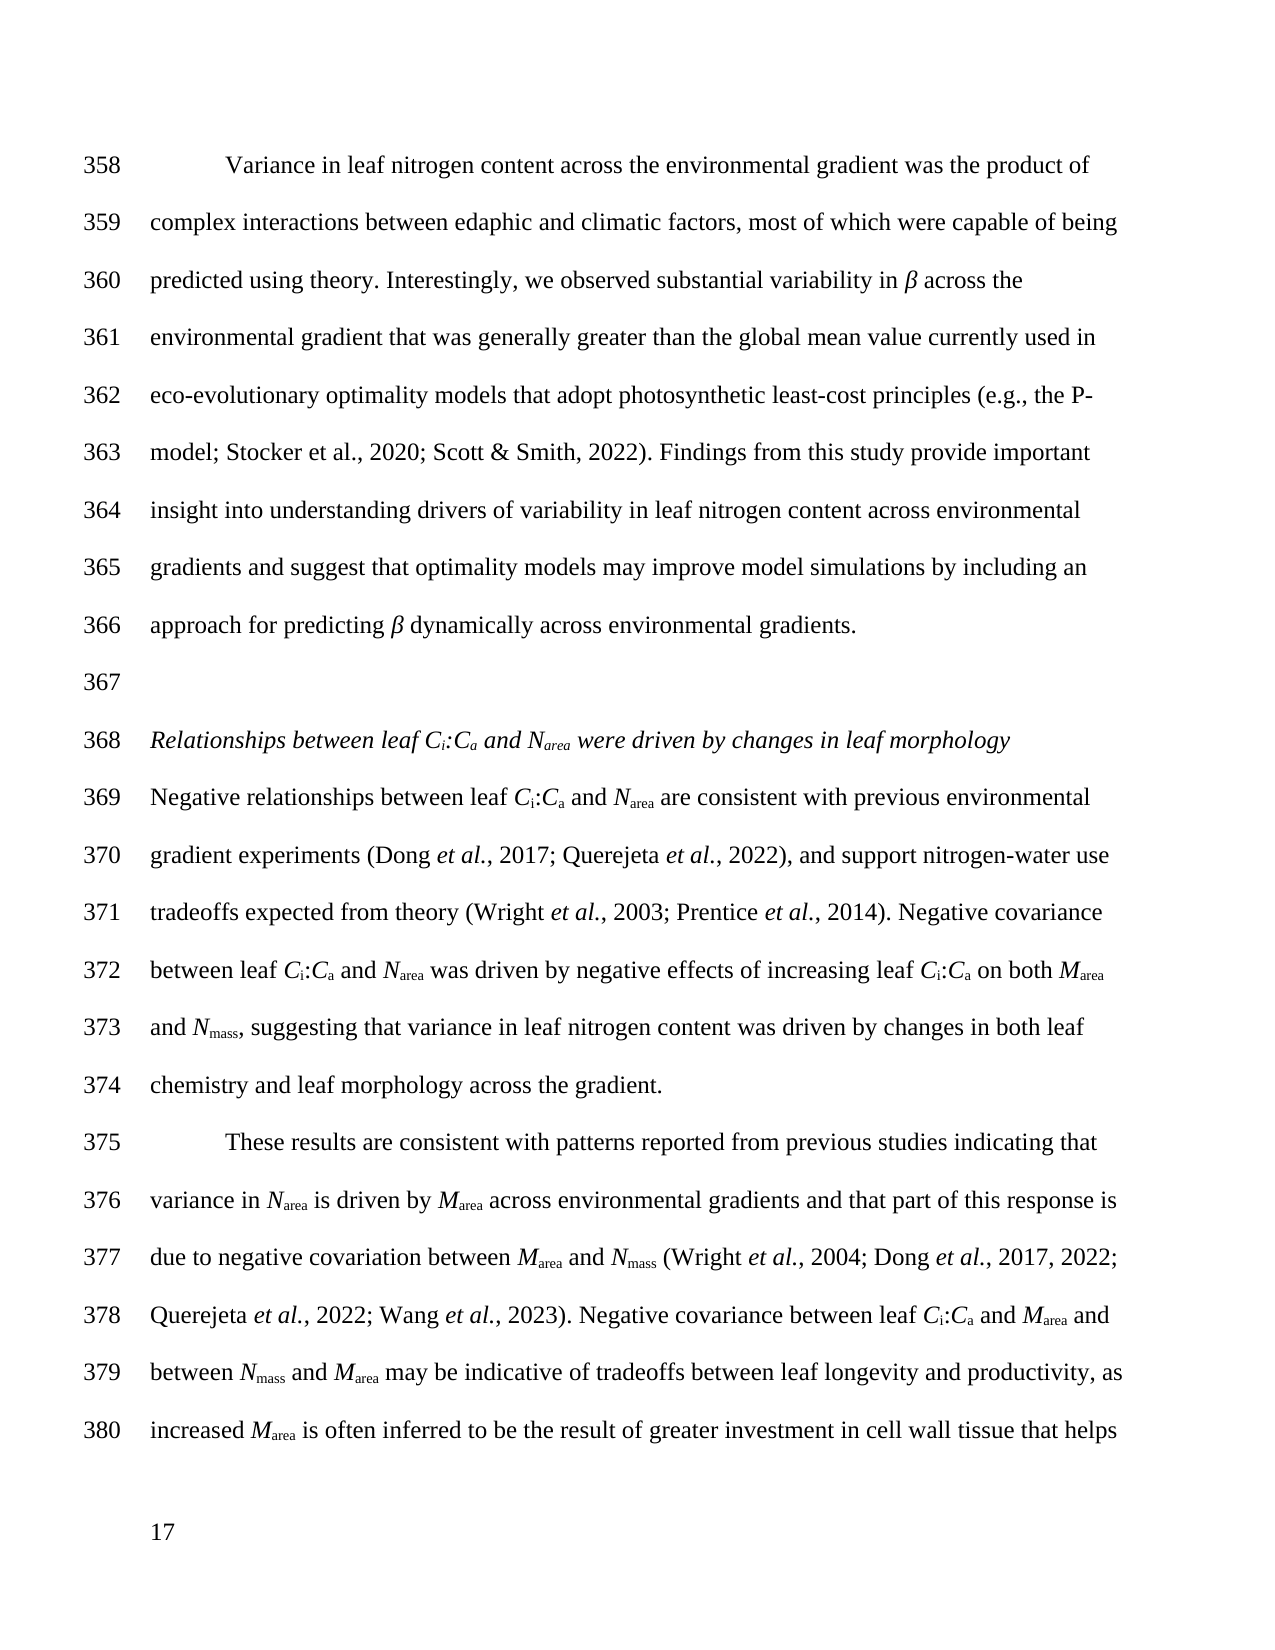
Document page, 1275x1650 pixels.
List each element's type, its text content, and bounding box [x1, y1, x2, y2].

text Relationships between leaf Ci:Ca and Narea were driven by changes in leaf morphology [150, 725, 1125, 754]
text Variance in leaf nitrogen content across the environmental gradient was the product of complex interactions between edaphic and climatic factors, most of which were capable of being predicted using theory. Interestingly, we observed substantial variability in β across the environmental gradient that was generally greater than the global mean value currently used in eco-evolutionary optimality models that adopt photosynthetic least-cost principles (e.g., the P-model; . Findings from this study provide important insight into understanding drivers of variability in leaf nitrogen content across environmental gradients and suggest that optimality models may improve model simulations by including an approach for predicting β dynamically across environmental gradients. [150, 150, 1125, 639]
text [150, 1127, 1125, 1444]
text Negative relationships between leaf Ci:Ca and Narea are consistent with previous environmental gradient experiments , and support nitrogen-water use tradeoffs expected from theory . Negative covariance between leaf Ci:Ca and Narea was driven by negative effects of increasing leaf Ci:Ca on both Marea and Nmass, suggesting that variance in leaf nitrogen content was driven by changes in both leaf chemistry and leaf morphology across the gradient. [150, 782, 1125, 1099]
